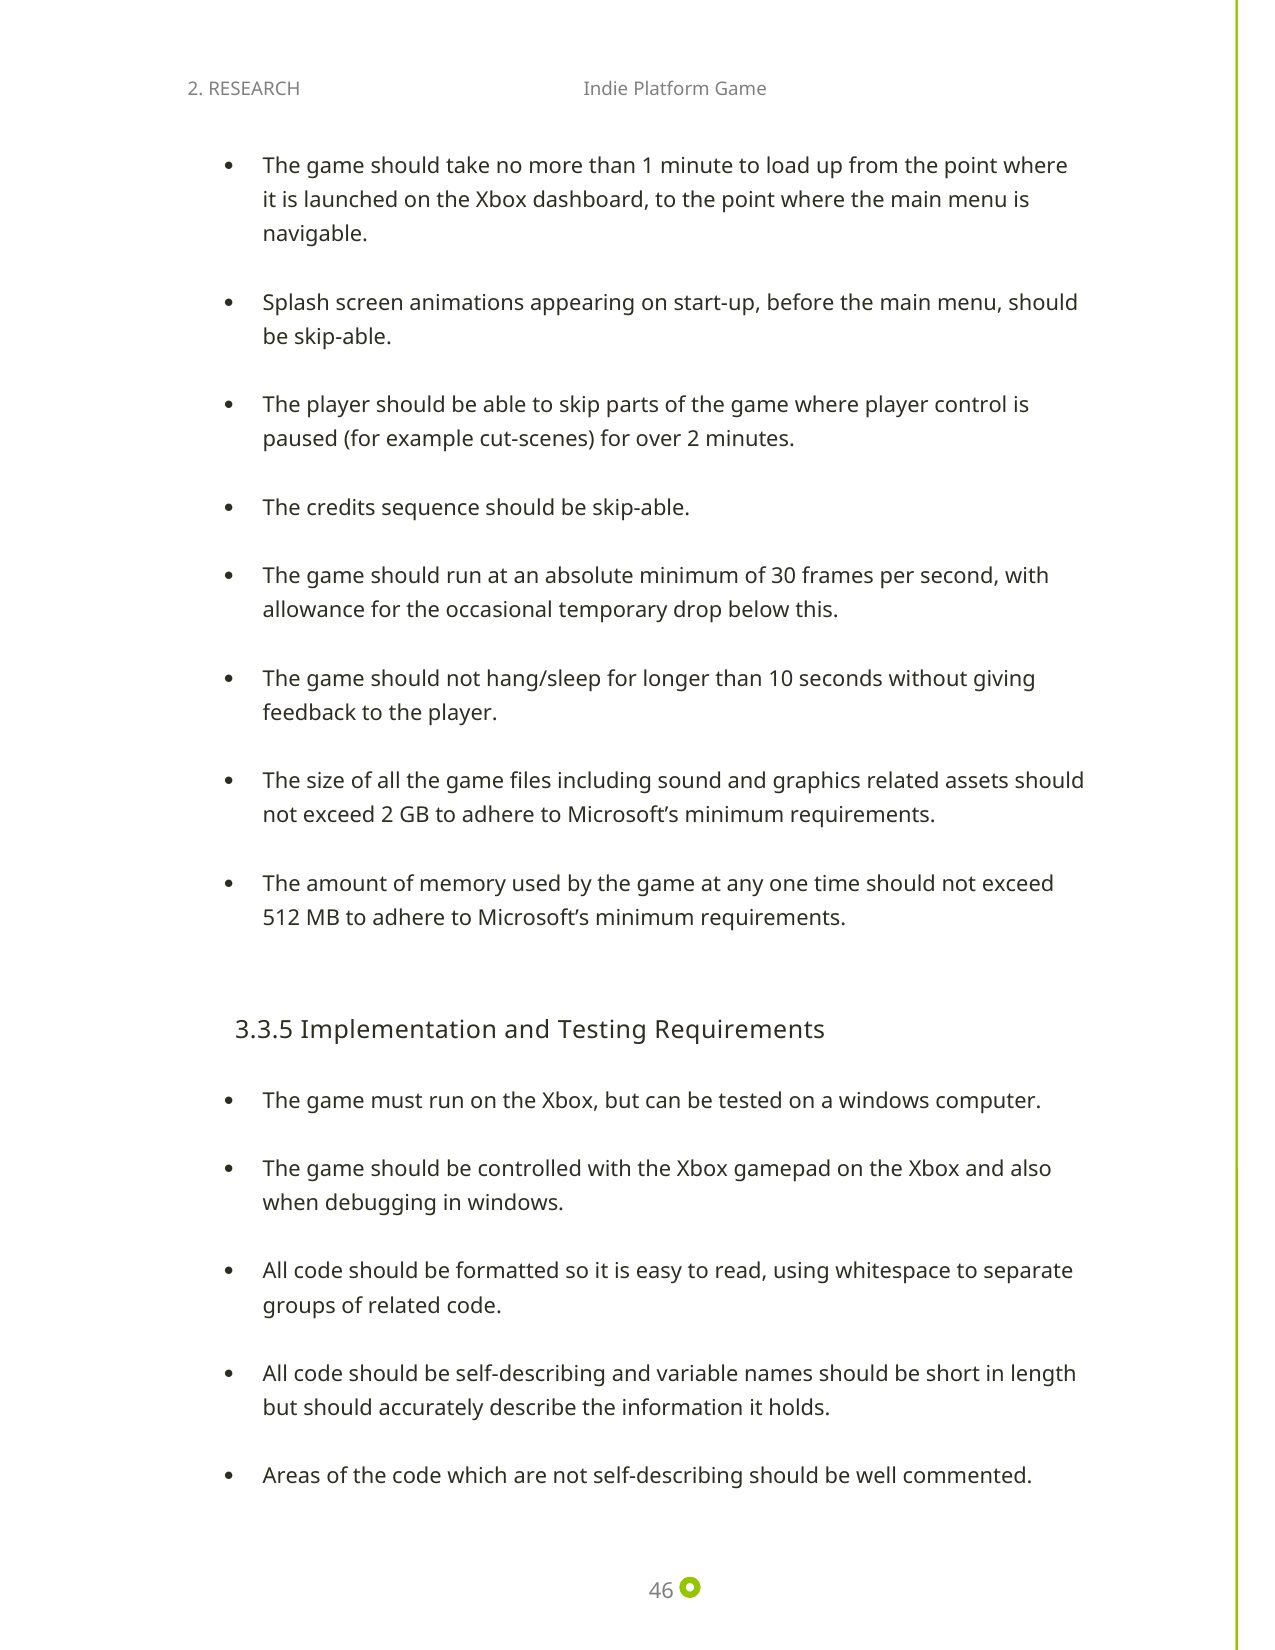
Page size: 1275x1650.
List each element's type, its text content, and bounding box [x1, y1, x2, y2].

list The game should not hang/sleep for longer than 10 seconds without giving feedback to the player. [225, 662, 1087, 726]
list All code should be formatted so it is easy to read, using whitespace to separate groups of related code. [225, 1255, 1087, 1319]
list The game must run on the Xbox, but can be tested on a windows computer. [225, 1084, 1087, 1114]
list The game should be controlled with the Xbox gamepad on the Xbox and also when debugging in windows. [225, 1153, 1087, 1217]
subtitle 3.3.5 Implementation and Testing Requirements [235, 1011, 1087, 1045]
list The player should be able to skip parts of the game where player control is paused (for example cut-scenes) for over 2 minutes. [225, 389, 1087, 453]
list The game should take no more than 1 minute to load up from the point where it is launched on the Xbox dashboard, to the point where the main menu is navigable. [225, 150, 1087, 248]
list The size of all the game files including sound and graphics related assets should not exceed 2 GB to adhere to Microsoft’s minimum requirements. [225, 765, 1087, 829]
list The amount of memory used by the game at any one time should not exceed 512 MB to adhere to Microsoft’s minimum requirements. [225, 867, 1087, 931]
list The game should run at an absolute minimum of 30 frames per second, with allowance for the occasional temporary drop below this. [225, 560, 1087, 624]
list All code should be self-describing and variable names should be short in length but should accurately describe the information it holds. [225, 1358, 1087, 1422]
list Areas of the code which are not self-describing should be well commented. [225, 1460, 1087, 1490]
list Splash screen animations appearing on start-up, before the main menu, should be skip-able. [225, 287, 1087, 351]
list The credits sequence should be skip-able. [225, 492, 1087, 521]
